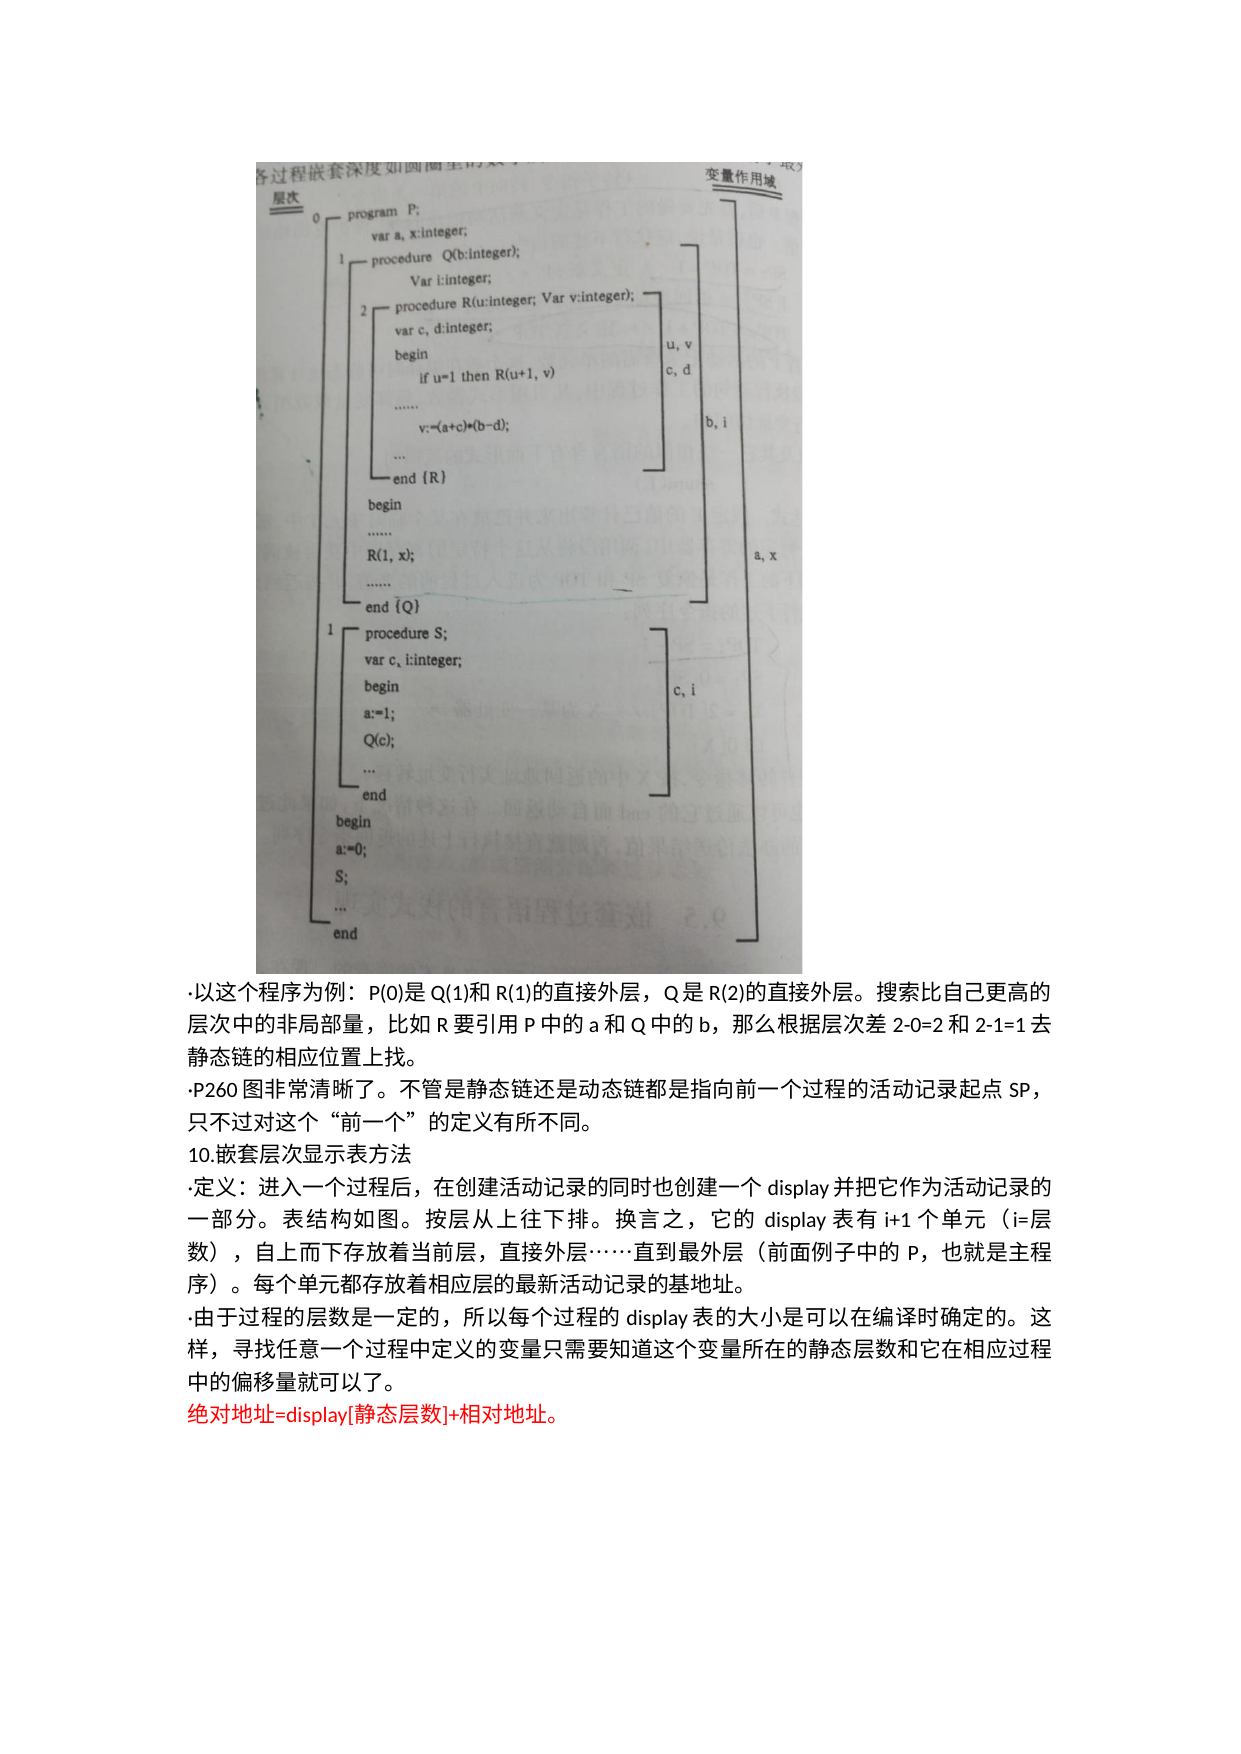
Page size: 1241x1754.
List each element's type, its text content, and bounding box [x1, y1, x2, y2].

text ·定义：进入一个过程后，在创建活动记录的同时也创建一个display并把它作为活动记录的一部分。表结构如图。按层从上往下排。换言之，它的display表有i+1个单元（i=层数），自上而下存放着当前层，直接外层……直到最外层（前面例子中的P，也就是主程序）。每个单元都存放着相应层的最新活动记录的基地址。 [187, 1169, 1053, 1299]
text ·由于过程的层数是一定的，所以每个过程的display表的大小是可以在编译时确定的。这样，寻找任意一个过程中定义的变量只需要知道这个变量所在的静态层数和它在相应过程中的偏移量就可以了。 [187, 1299, 1053, 1397]
text 绝对地址=display[静态层数]+相对地址。 [187, 1397, 1053, 1429]
text 10.嵌套层次显示表方法 [187, 1137, 1053, 1169]
text ·以这个程序为例：P(0)是Q(1)和R(1)的直接外层，Q是R(2)的直接外层。搜索比自己更高的层次中的非局部量，比如R要引用P中的a和Q中的b，那么根据层次差2-0=2和2-1=1去静态链的相应位置上找。 [187, 974, 1053, 1072]
text ·P260图非常清晰了。不管是静态链还是动态链都是指向前一个过程的活动记录起点SP，只不过对这个“前一个”的定义有所不同。 [187, 1072, 1053, 1137]
picture [256, 162, 803, 974]
